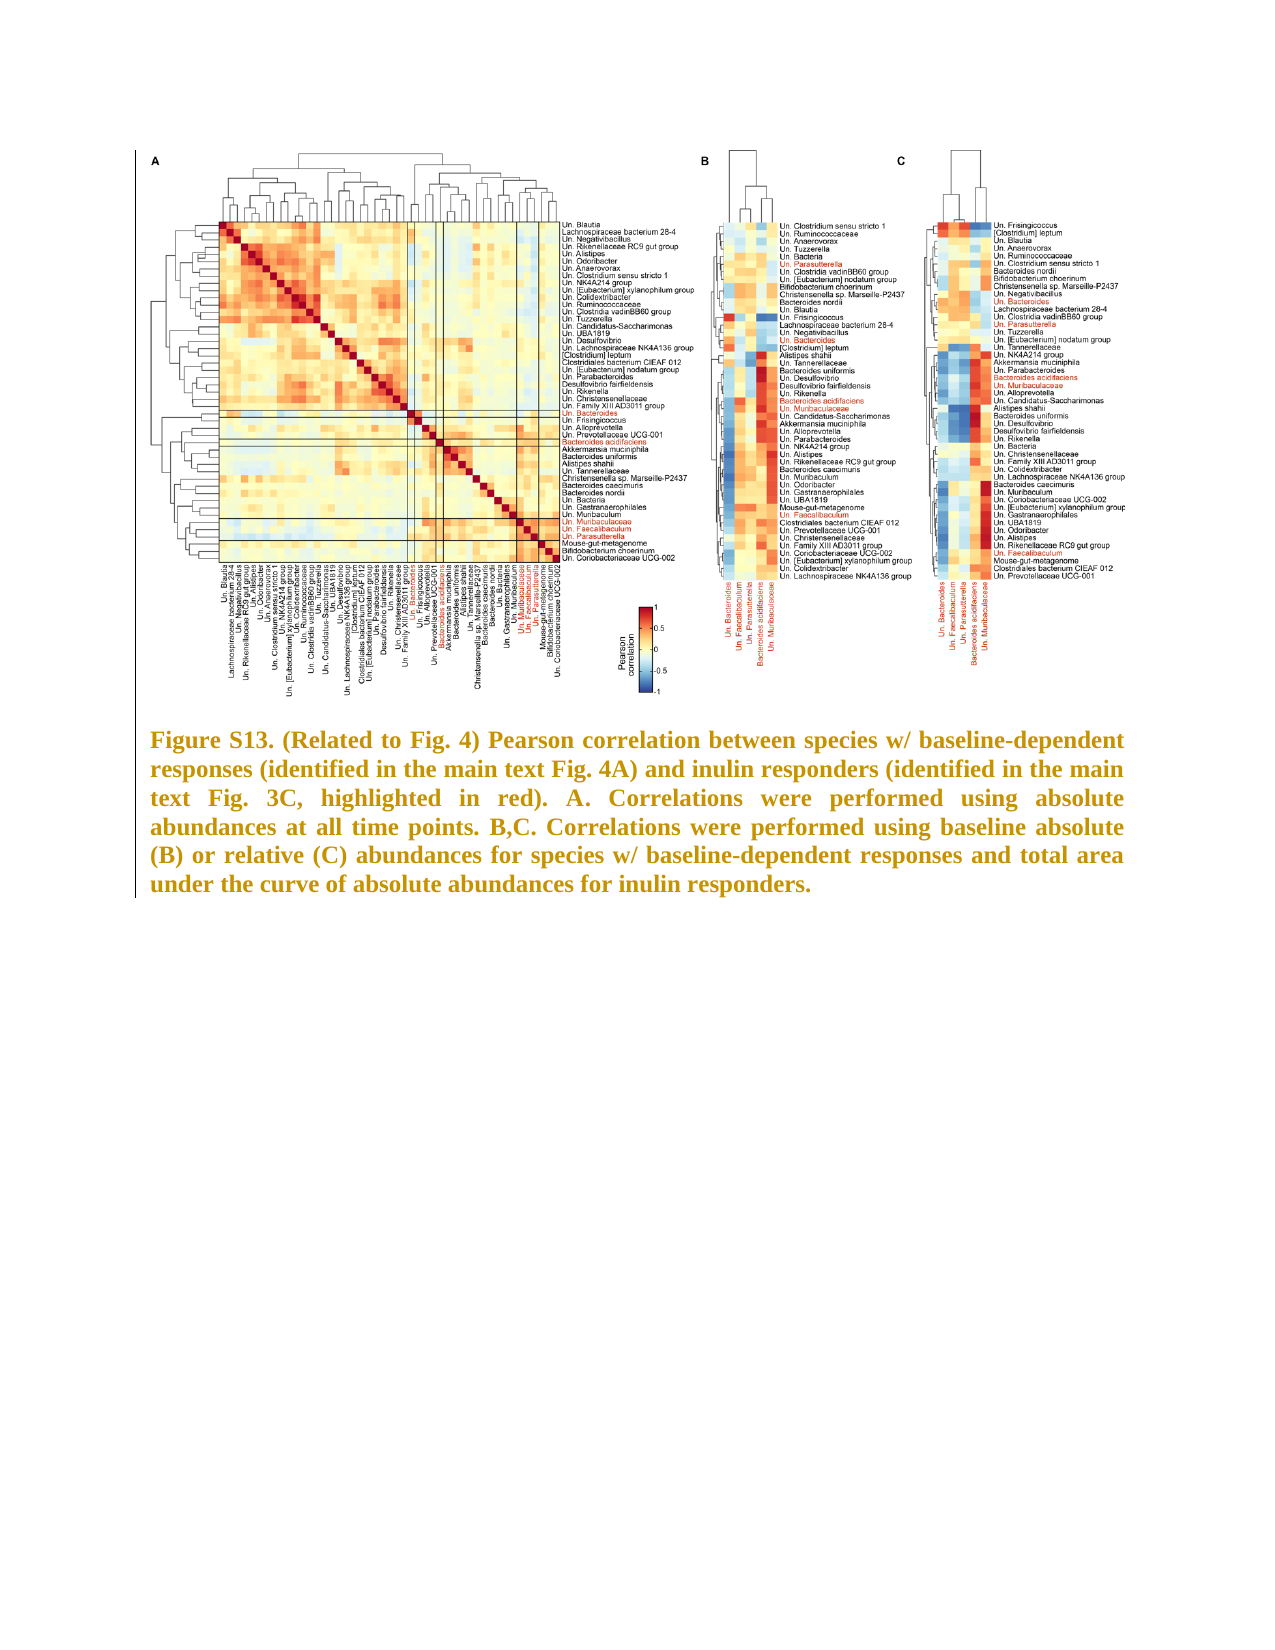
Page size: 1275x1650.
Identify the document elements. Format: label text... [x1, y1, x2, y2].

picture [150, 150, 1125, 697]
text Figure S13. (Related to Fig. 4) Pearson correlation between species w/ baseline-dependent responses (identified in the main text Fig. 4A) and inulin responders (identified in the main text Fig. 3C, highlighted in red). A. Correlations were performed using absolute abundances at all time points. B,C. Correlations were performed using baseline absolute (B) or relative (C) abundances for species w/ baseline-dependent responses and total area under the curve of absolute abundances for inulin responders. [150, 726, 1125, 898]
